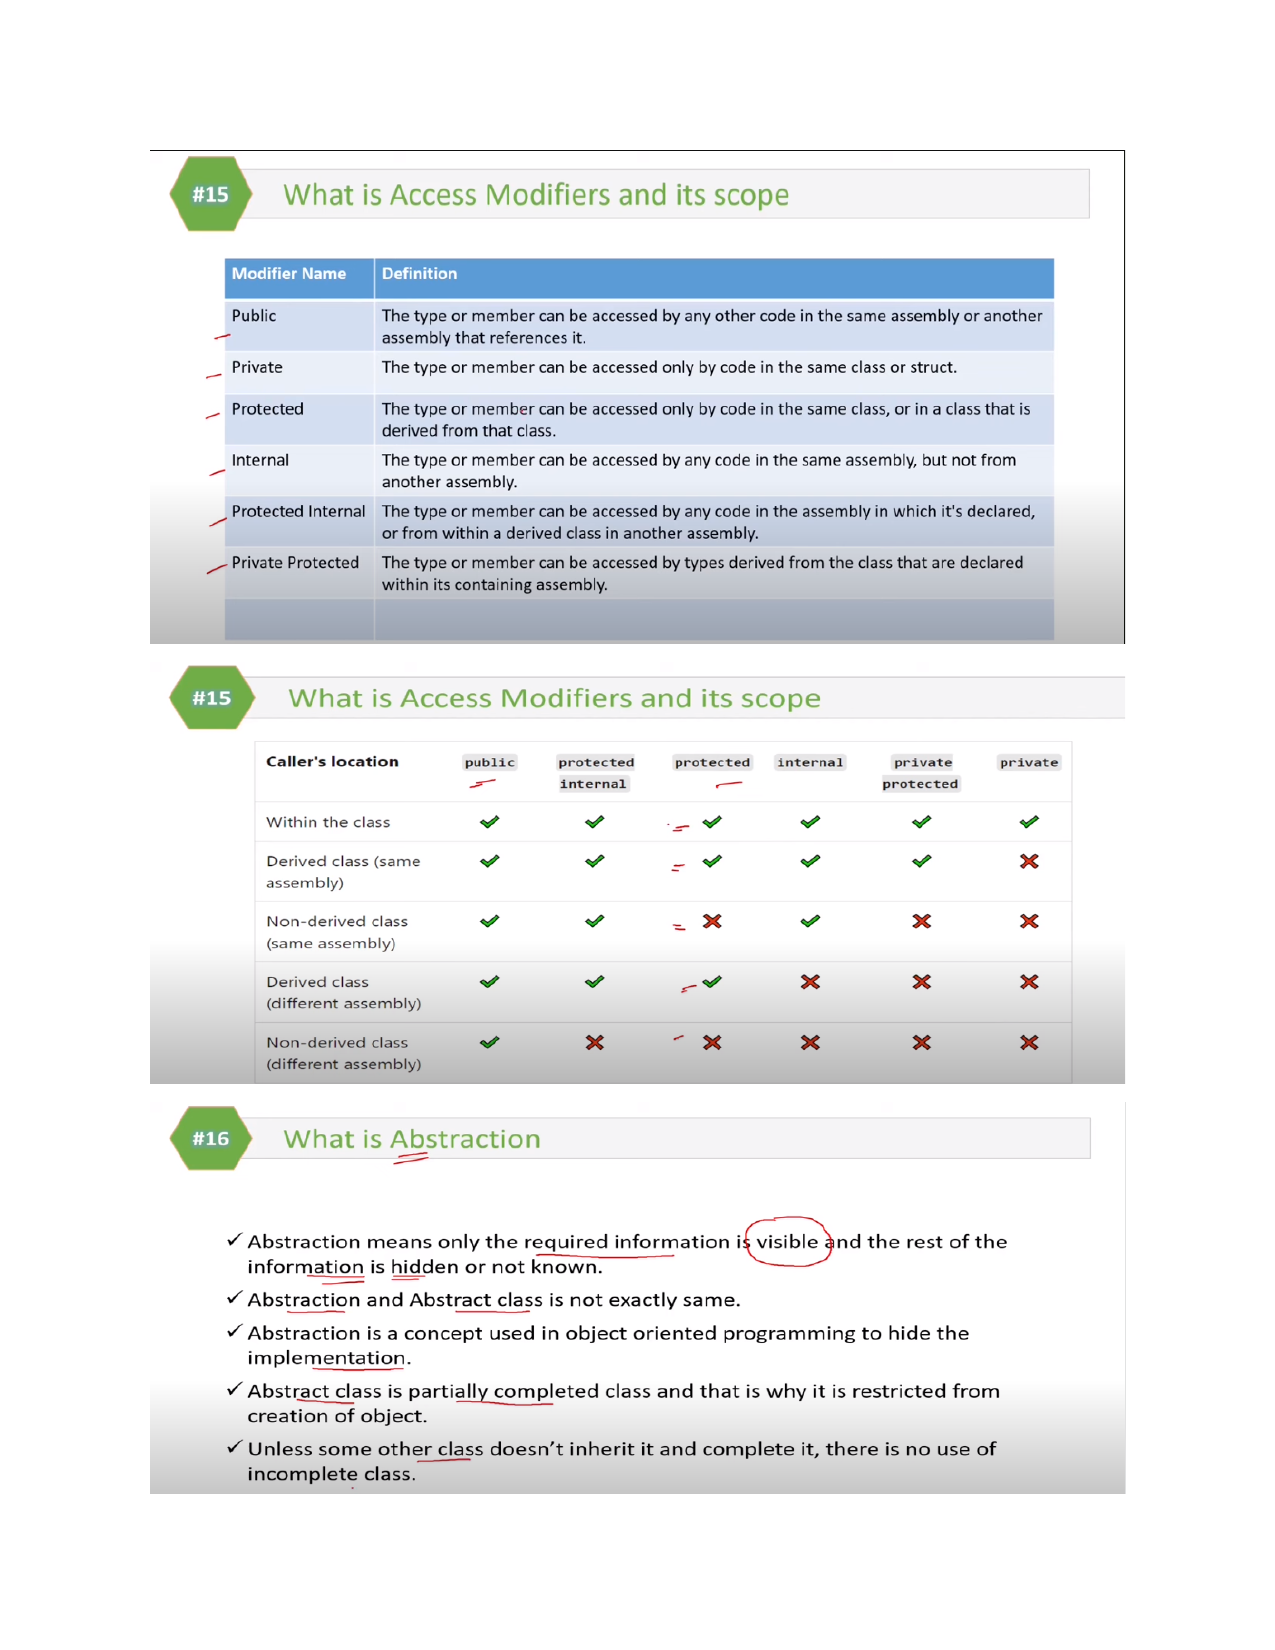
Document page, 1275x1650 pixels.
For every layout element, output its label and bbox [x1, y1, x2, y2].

picture [150, 150, 1125, 644]
picture [150, 1102, 1125, 1494]
picture [150, 662, 1125, 1084]
